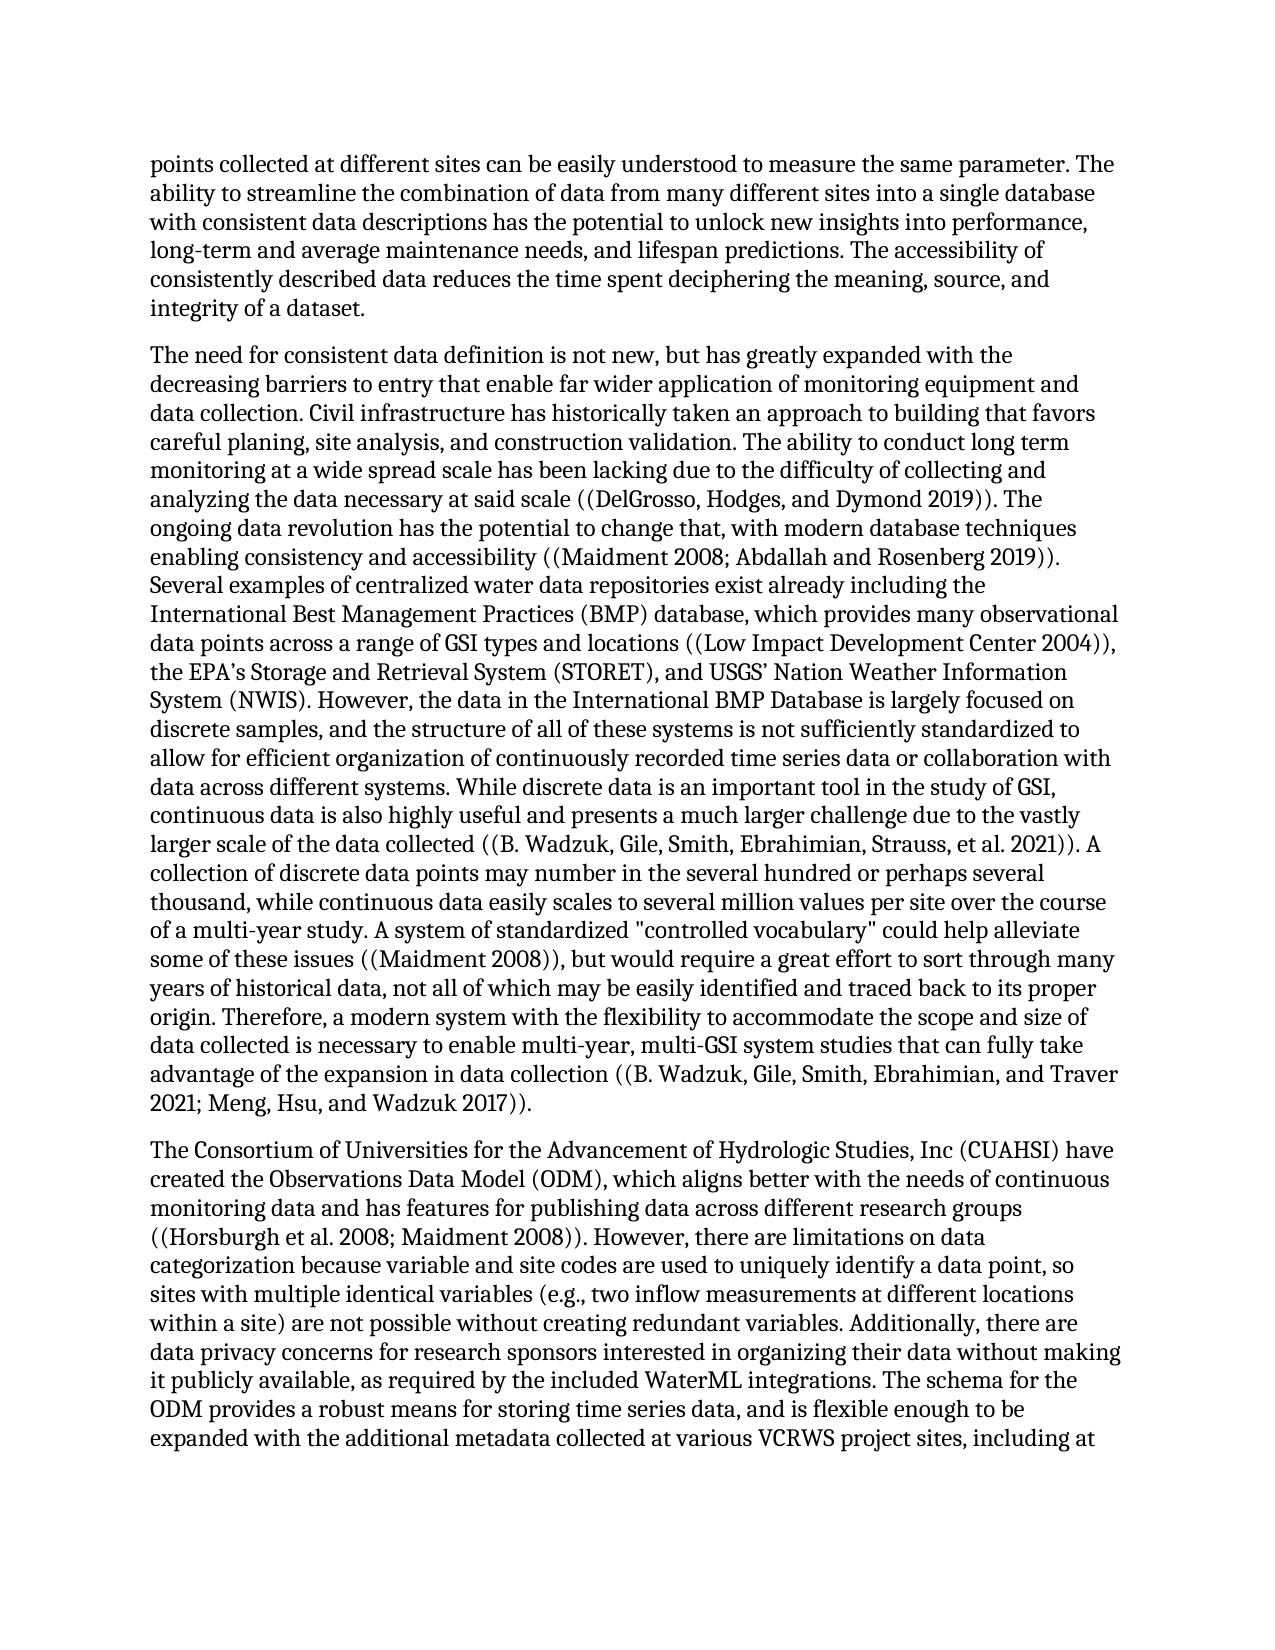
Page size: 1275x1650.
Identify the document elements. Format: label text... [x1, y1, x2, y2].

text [150, 150, 1125, 322]
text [150, 1136, 1125, 1452]
text The need for consistent data definition is not new, but has greatly expanded with the decreasing barriers to entry that enable far wider application of monitoring equipment and data collection. Civil infrastructure has historically taken an approach to building that favors careful planing, site analysis, and construction validation. The ability to conduct long term monitoring at a wide spread scale has been lacking due to the difficulty of collecting and analyzing the data necessary at said scale ((DelGrosso, Hodges, and Dymond 2019)). The ongoing data revolution has the potential to change that, with modern database techniques enabling consistency and accessibility ((Maidment 2008; Abdallah and Rosenberg 2019)). Several examples of centralized water data repositories exist already including the International Best Management Practices (BMP) database, which provides many observational data points across a range of GSI types and locations ((Low Impact Development Center 2004)), the EPA’s Storage and Retrieval System (STORET), and USGS’ Nation Weather Information System (NWIS). However, the data in the International BMP Database is largely focused on discrete samples, and the structure of all of these systems is not sufficiently standardized to allow for efficient organization of continuously recorded time series data or collaboration with data across different systems. While discrete data is an important tool in the study of GSI, continuous data is also highly useful and presents a much larger challenge due to the vastly larger scale of the data collected ((B. Wadzuk, Gile, Smith, Ebrahimian, Strauss, et al. 2021)). A collection of discrete data points may number in the several hundred or perhaps several thousand, while continuous data easily scales to several million values per site over the course of a multi-year study. A system of standardized "controlled vocabulary" could help alleviate some of these issues ((Maidment 2008)), but would require a great effort to sort through many years of historical data, not all of which may be easily identified and traced back to its proper origin. Therefore, a modern system with the flexibility to accommodate the scope and size of data collected is necessary to enable multi-year, multi-GSI system studies that can fully take advantage of the expansion in data collection ((B. Wadzuk, Gile, Smith, Ebrahimian, and Traver 2021; Meng, Hsu, and Wadzuk 2017)). [150, 341, 1125, 1117]
